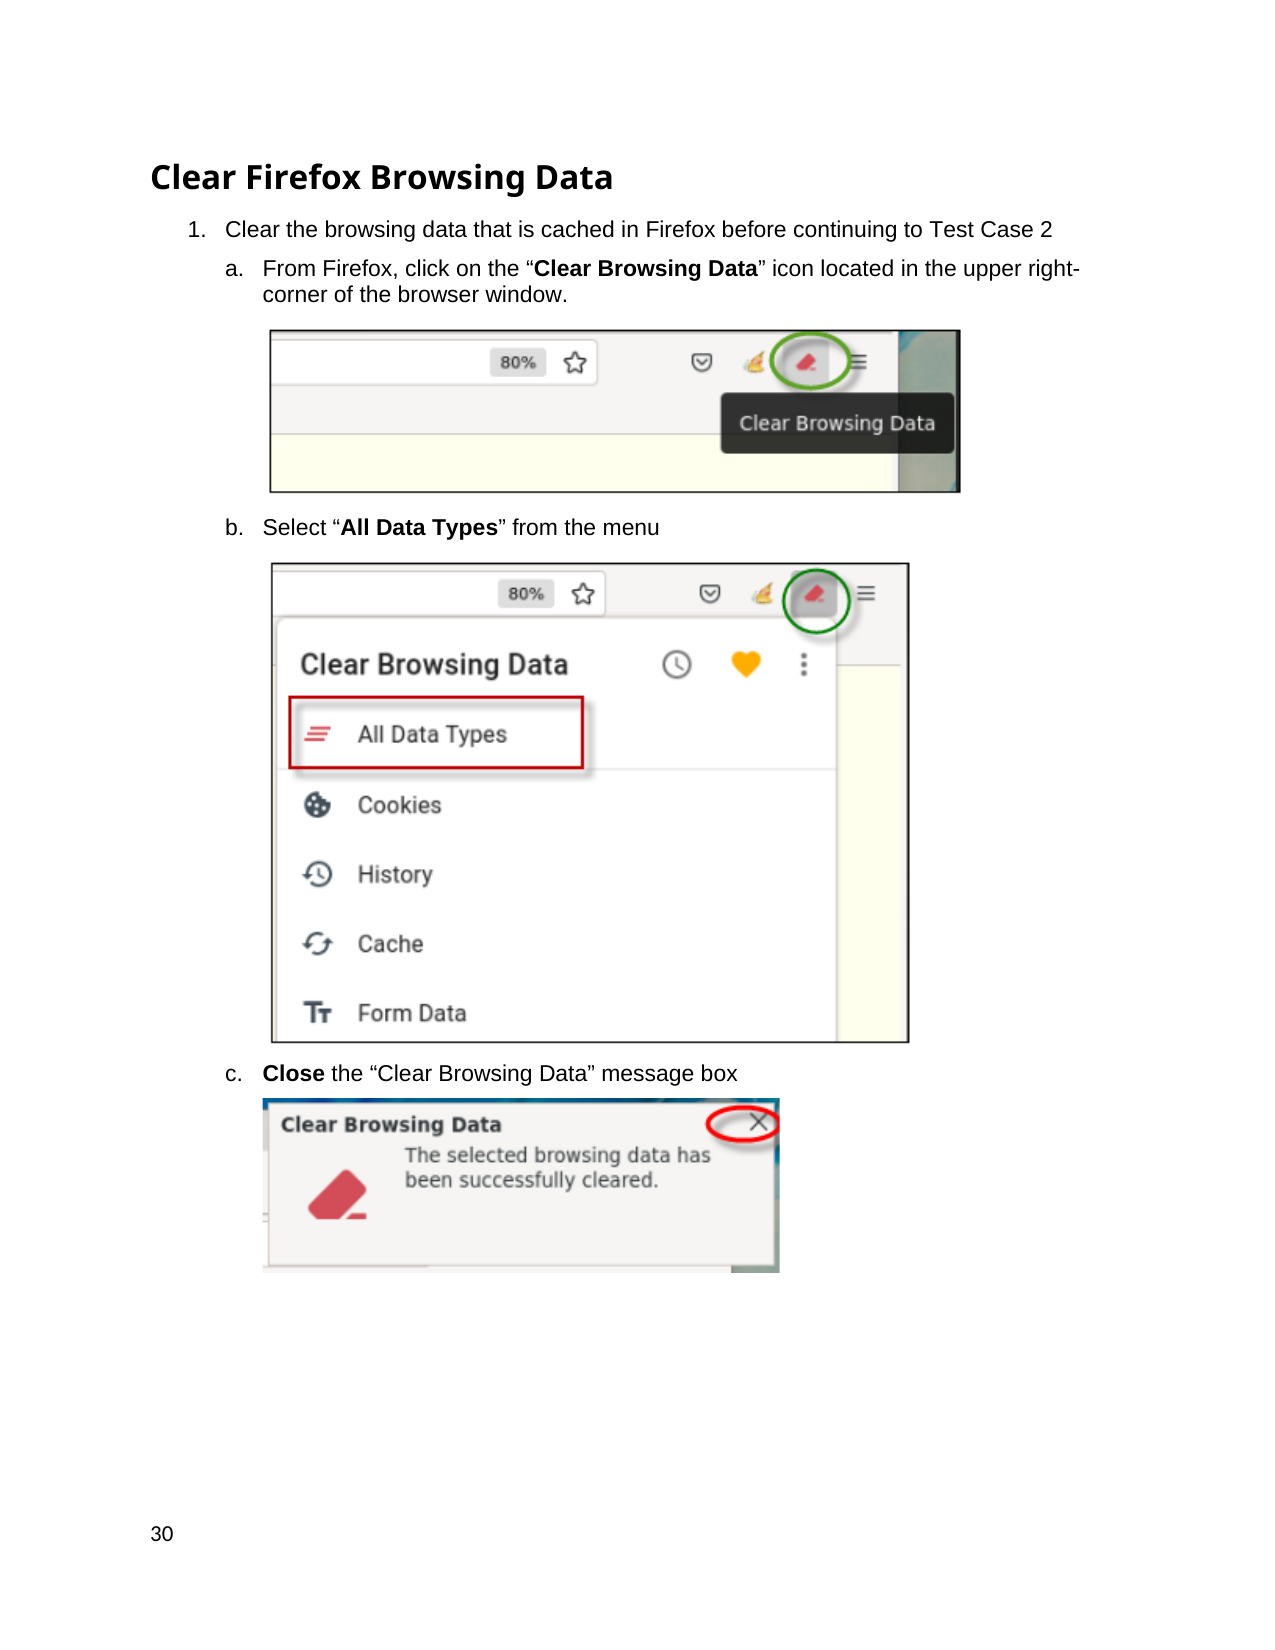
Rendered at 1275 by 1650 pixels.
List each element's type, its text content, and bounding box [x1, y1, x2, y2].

subtitle Clear Firefox Browsing Data [150, 154, 1125, 199]
list From Firefox, click on the “Clear Browsing Data” icon located in the upper right-corner of the browser window. [225, 254, 1125, 307]
list Close the “Clear Browsing Data” message box [225, 1060, 1125, 1086]
picture [262, 319, 964, 501]
list Clear the browsing data that is cached in Firefox before continuing to Test Case 2 [187, 216, 1125, 242]
list Select “All Data Types” from the menu [225, 513, 1125, 540]
picture [262, 1098, 780, 1273]
picture [262, 552, 916, 1048]
